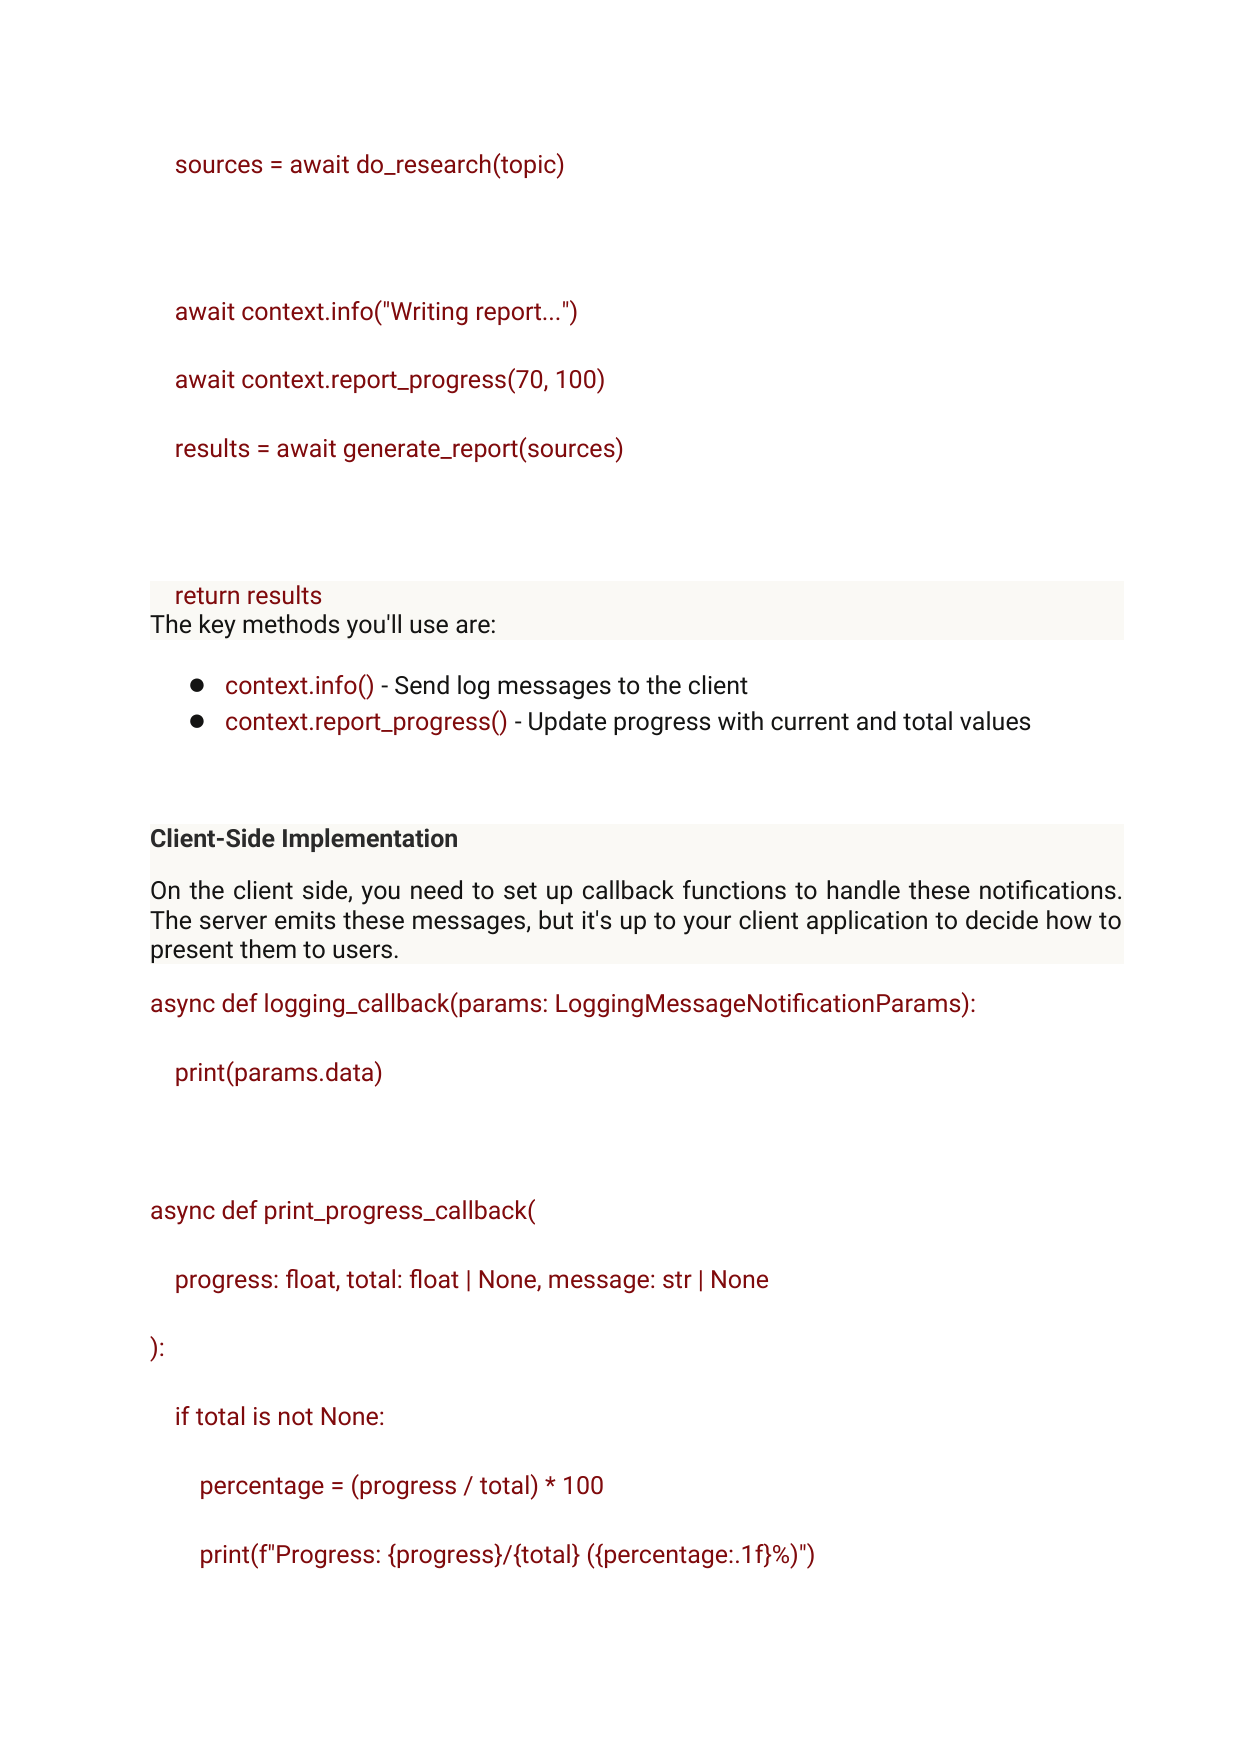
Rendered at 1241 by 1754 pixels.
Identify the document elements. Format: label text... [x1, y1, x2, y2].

subtitle if total is not None: [150, 1402, 1124, 1432]
subtitle results = await generate_report(sources) [150, 434, 1124, 464]
subtitle async def print_progress_callback( [150, 1196, 1124, 1225]
subtitle print(f"Progress: {progress}/{total} ({percentage:.1f}%)") [150, 1540, 1124, 1569]
subtitle ): [150, 1334, 1124, 1363]
subtitle async def logging_callback(params: LoggingMessageNotificationParams): [150, 989, 1124, 1019]
subtitle context.report_progress() - Update progress with current and total values [187, 701, 1124, 737]
subtitle return results [150, 581, 1124, 611]
subtitle await context.info("Writing report...") [150, 297, 1124, 326]
subtitle percentage = (progress / total) * 100 [150, 1471, 1124, 1501]
subtitle The key methods you'll use are: [150, 611, 1124, 640]
subtitle On the client side, you need to set up callback functions to handle these notifications. The server emits these messages, but it's up to your client application to decide how to present them to users. [150, 877, 1124, 964]
subtitle print(params.data) [150, 1058, 1124, 1087]
subtitle context.info() - Send log messages to the client [187, 665, 1124, 701]
subtitle await context.report_progress(70, 100) [150, 366, 1124, 395]
subtitle Client-Side Implementation [150, 824, 1124, 854]
subtitle sources = await do_research(topic) [150, 150, 1124, 179]
subtitle progress: float, total: float | None, message: str | None [150, 1265, 1124, 1294]
